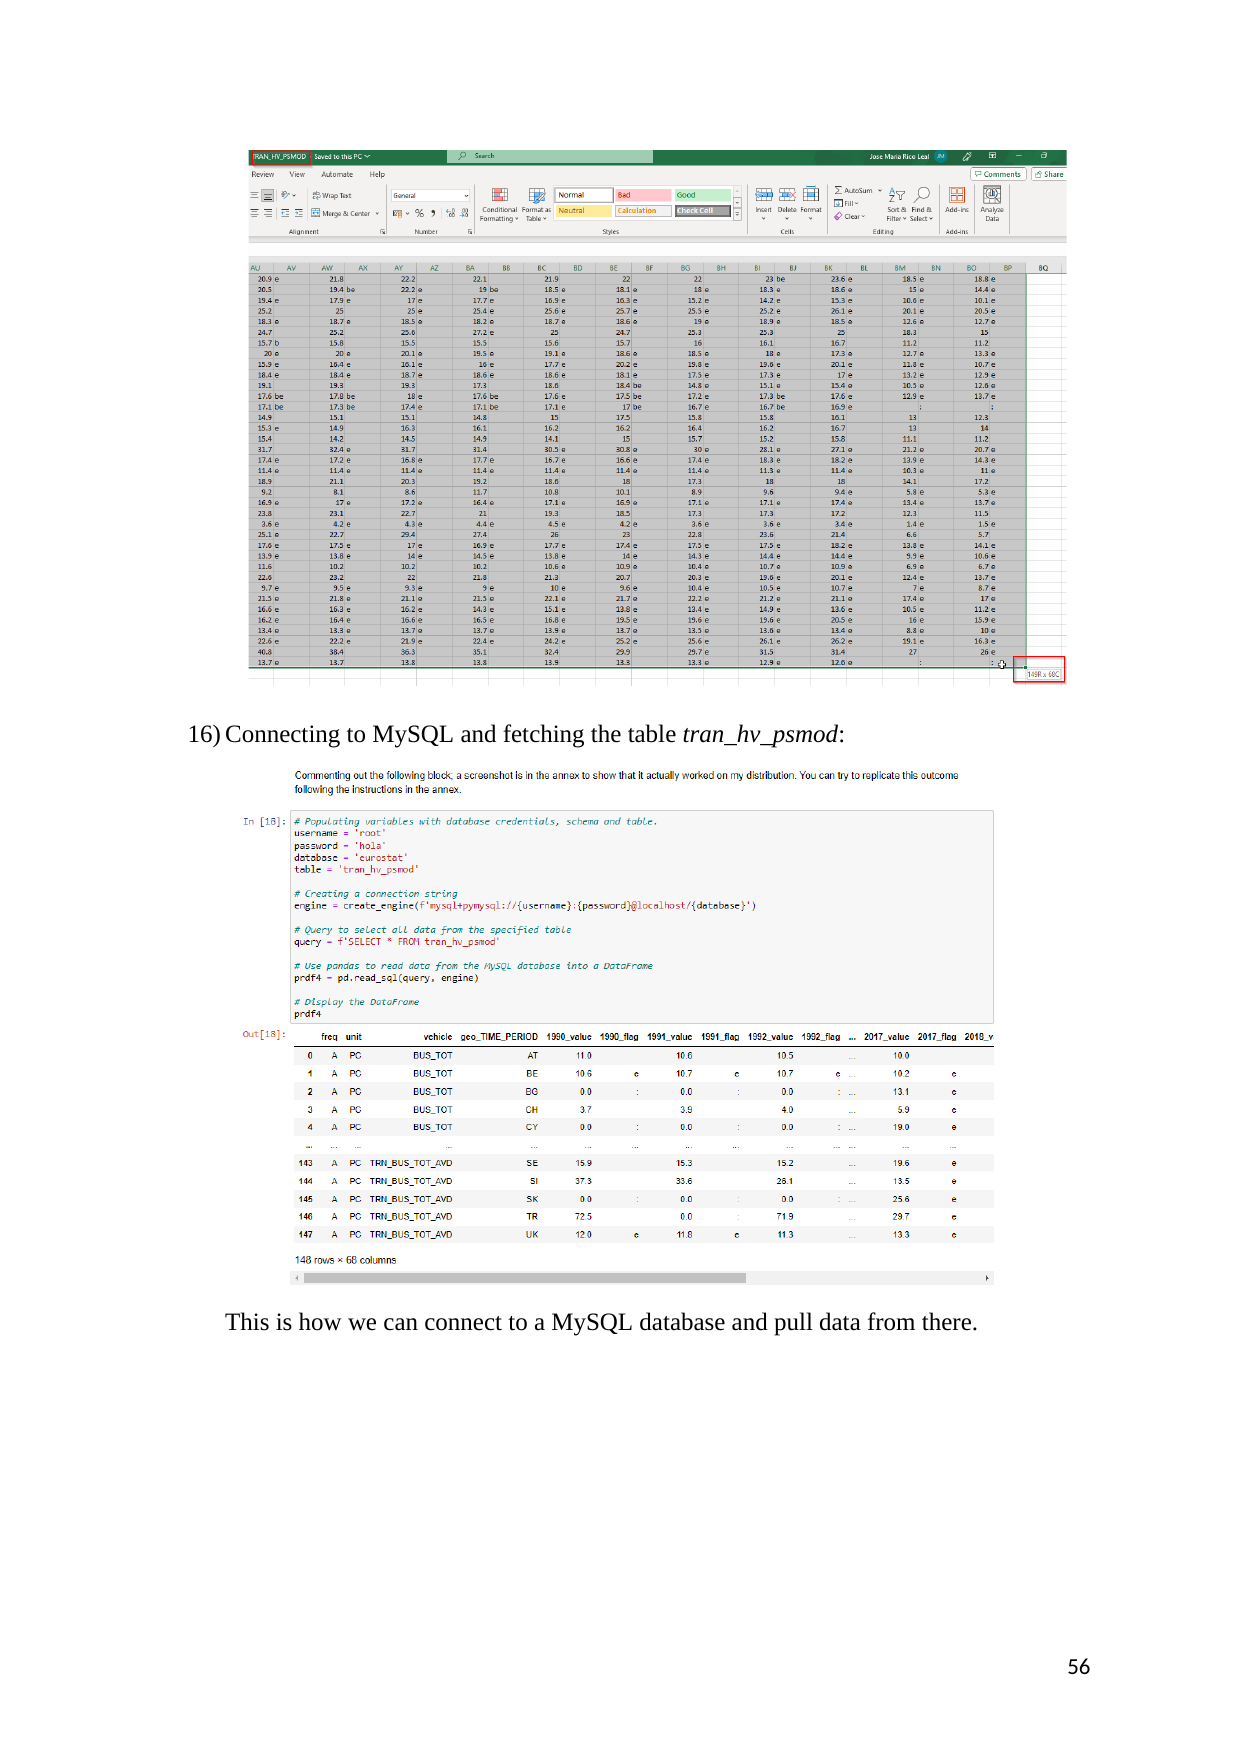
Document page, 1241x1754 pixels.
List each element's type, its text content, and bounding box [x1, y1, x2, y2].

text This is how we can connect to a MySQL database and pull data from there. [150, 1307, 1090, 1336]
list Connecting to MySQL and fetching the table tran_hv_psmod: [187, 719, 1090, 748]
picture [236, 766, 1005, 1289]
picture [248, 150, 1067, 686]
